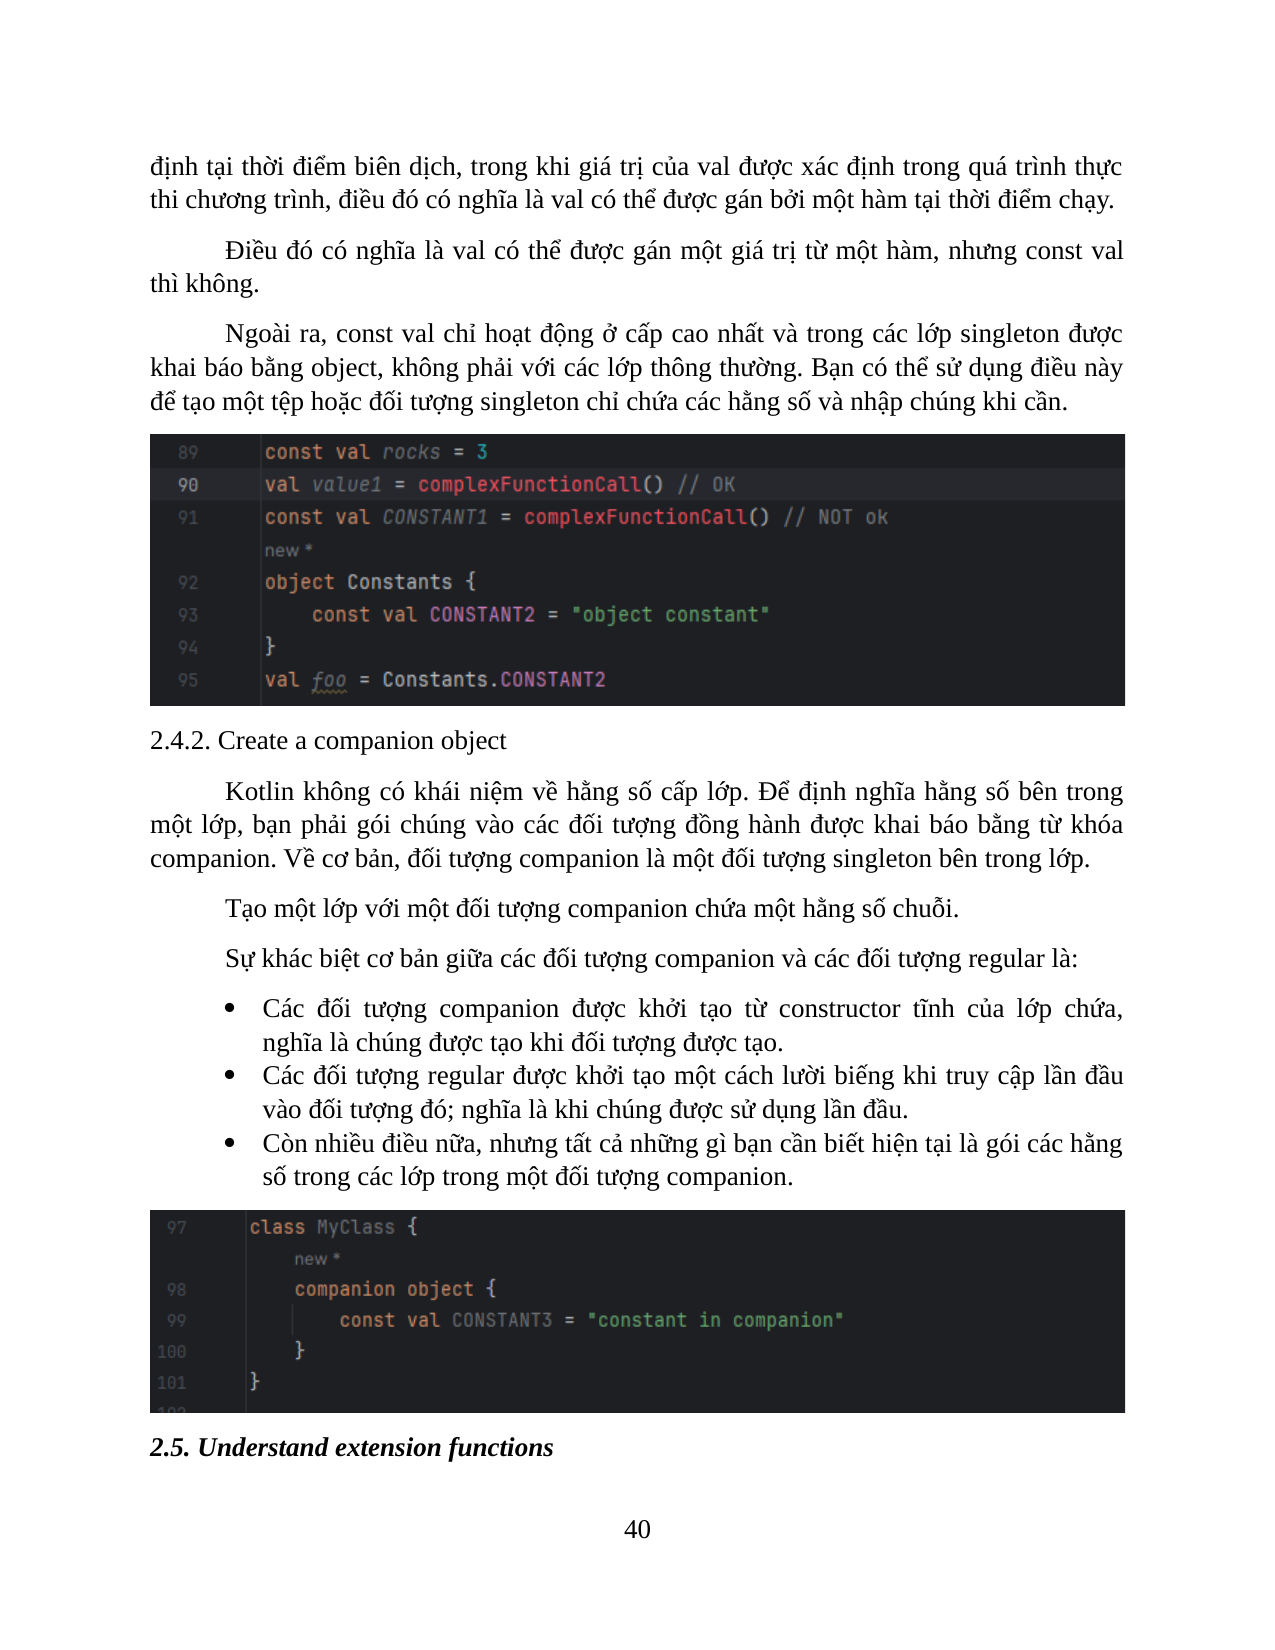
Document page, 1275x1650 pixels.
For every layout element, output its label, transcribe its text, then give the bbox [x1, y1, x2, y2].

subtitle 2.5. Understand extension functions [150, 1432, 1125, 1463]
list Các đối tượng companion được khởi tạo từ constructor tĩnh của lớp chứa, nghĩa là chúng được tạo khi đối tượng được tạo. [225, 992, 1125, 1057]
text Tạo một lớp với một đối tượng companion chứa một hằng số chuỗi. [150, 892, 1125, 923]
text Sự khác biệt cơ bản giữa các đối tượng companion và các đối tượng regular là: [150, 942, 1125, 973]
text Kotlin không có khái niệm về hằng số cấp lớp. Để định nghĩa hằng số bên trong một lớp, bạn phải gói chúng vào các đối tượng đồng hành được khai báo bằng từ khóa companion. Về cơ bản, đối tượng companion là một đối tượng singleton bên trong lớp. [150, 774, 1125, 873]
subtitle 2.4.2. Create a companion object [150, 724, 1125, 756]
list Các đối tượng regular được khởi tạo một cách lười biếng khi truy cập lần đầu vào đối tượng đó; nghĩa là khi chúng được sử dụng lần đầu. [225, 1059, 1125, 1124]
text Ngoài ra, const val chỉ hoạt động ở cấp cao nhất và trong các lớp singleton được khai báo bằng object, không phải với các lớp thông thường. Bạn có thể sử dụng điều này để tạo một tệp hoặc đối tượng singleton chỉ chứa các hằng số và nhập chúng khi cần. [150, 317, 1125, 416]
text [150, 150, 1125, 215]
text Điều đó có nghĩa là val có thể được gán một giá trị từ một hàm, nhưng const val thì không. [150, 234, 1125, 298]
picture [150, 1210, 1125, 1413]
picture [150, 434, 1125, 706]
list Còn nhiều điều nữa, nhưng tất cả những gì bạn cần biết hiện tại là gói các hằng số trong các lớp trong một đối tượng companion. [225, 1127, 1125, 1191]
